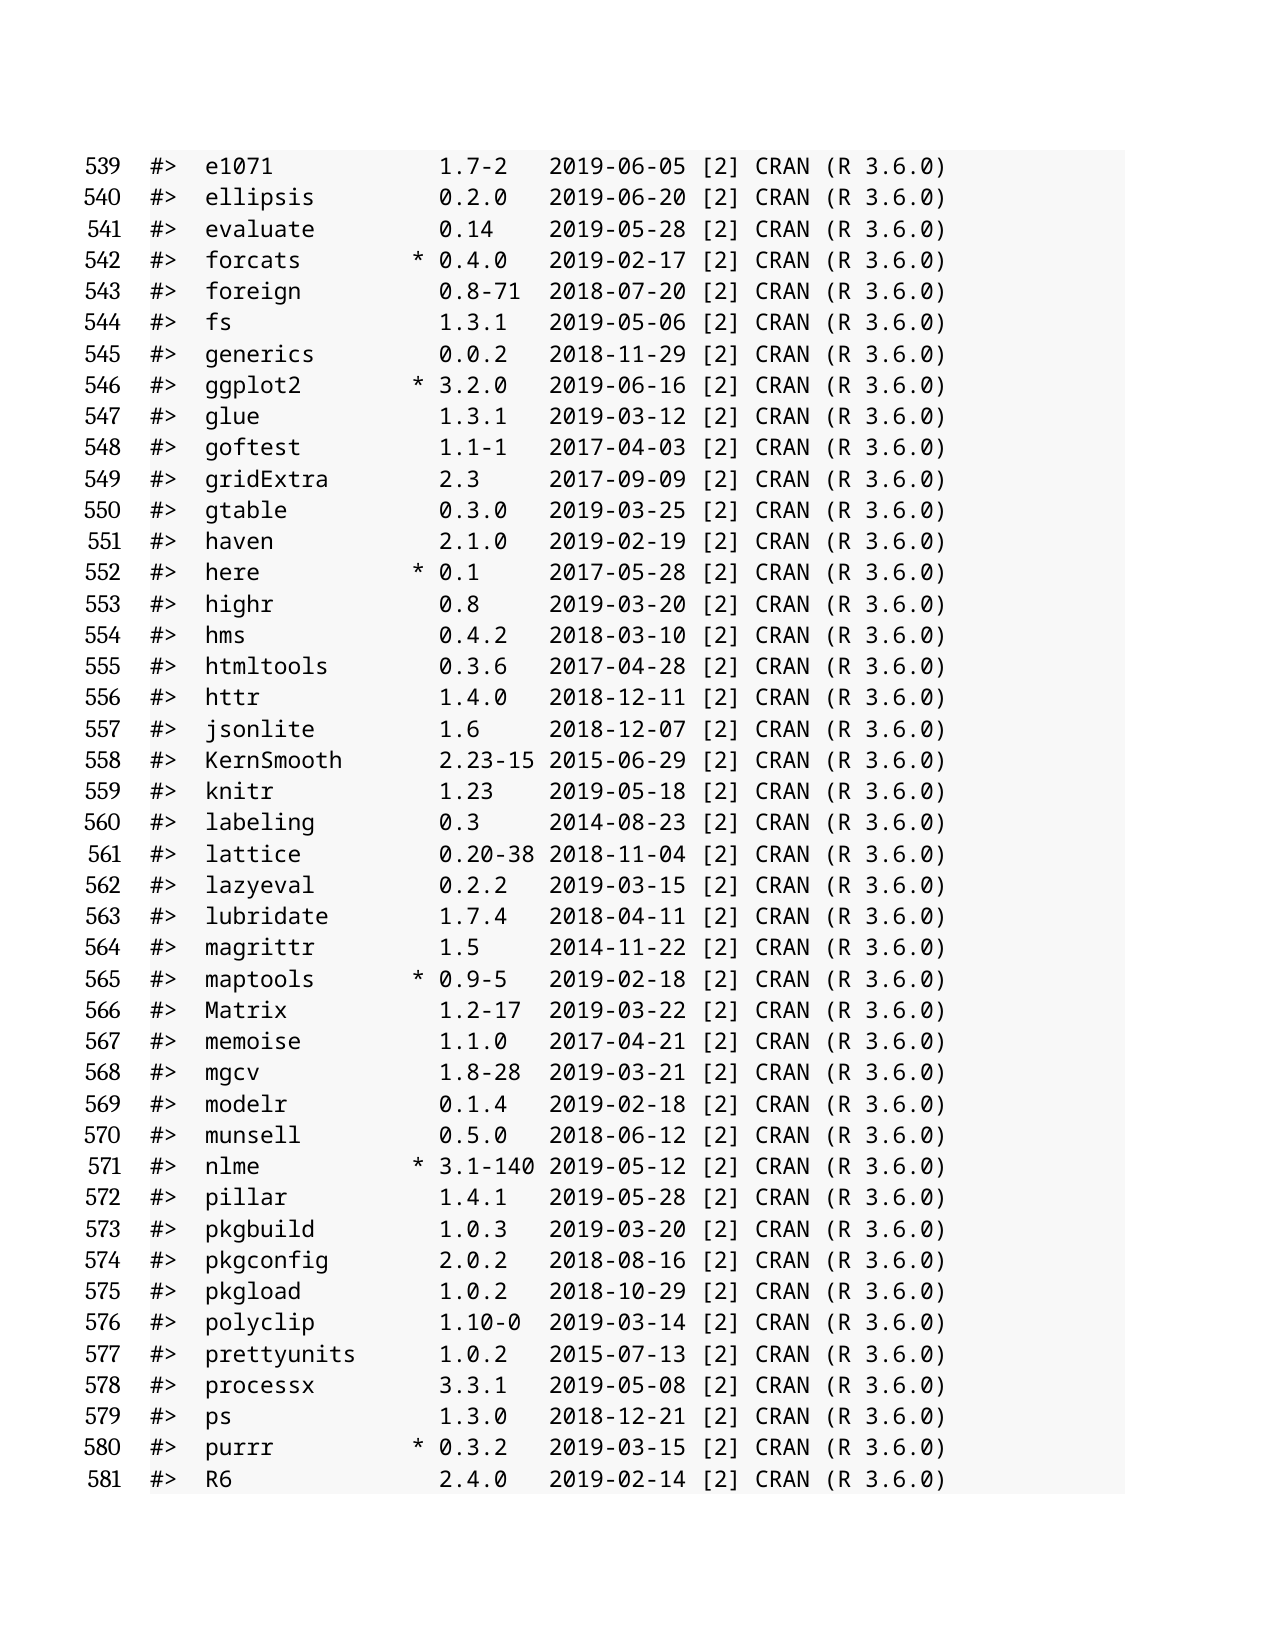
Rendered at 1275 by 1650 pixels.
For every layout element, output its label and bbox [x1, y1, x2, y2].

text [150, 150, 1125, 1494]
